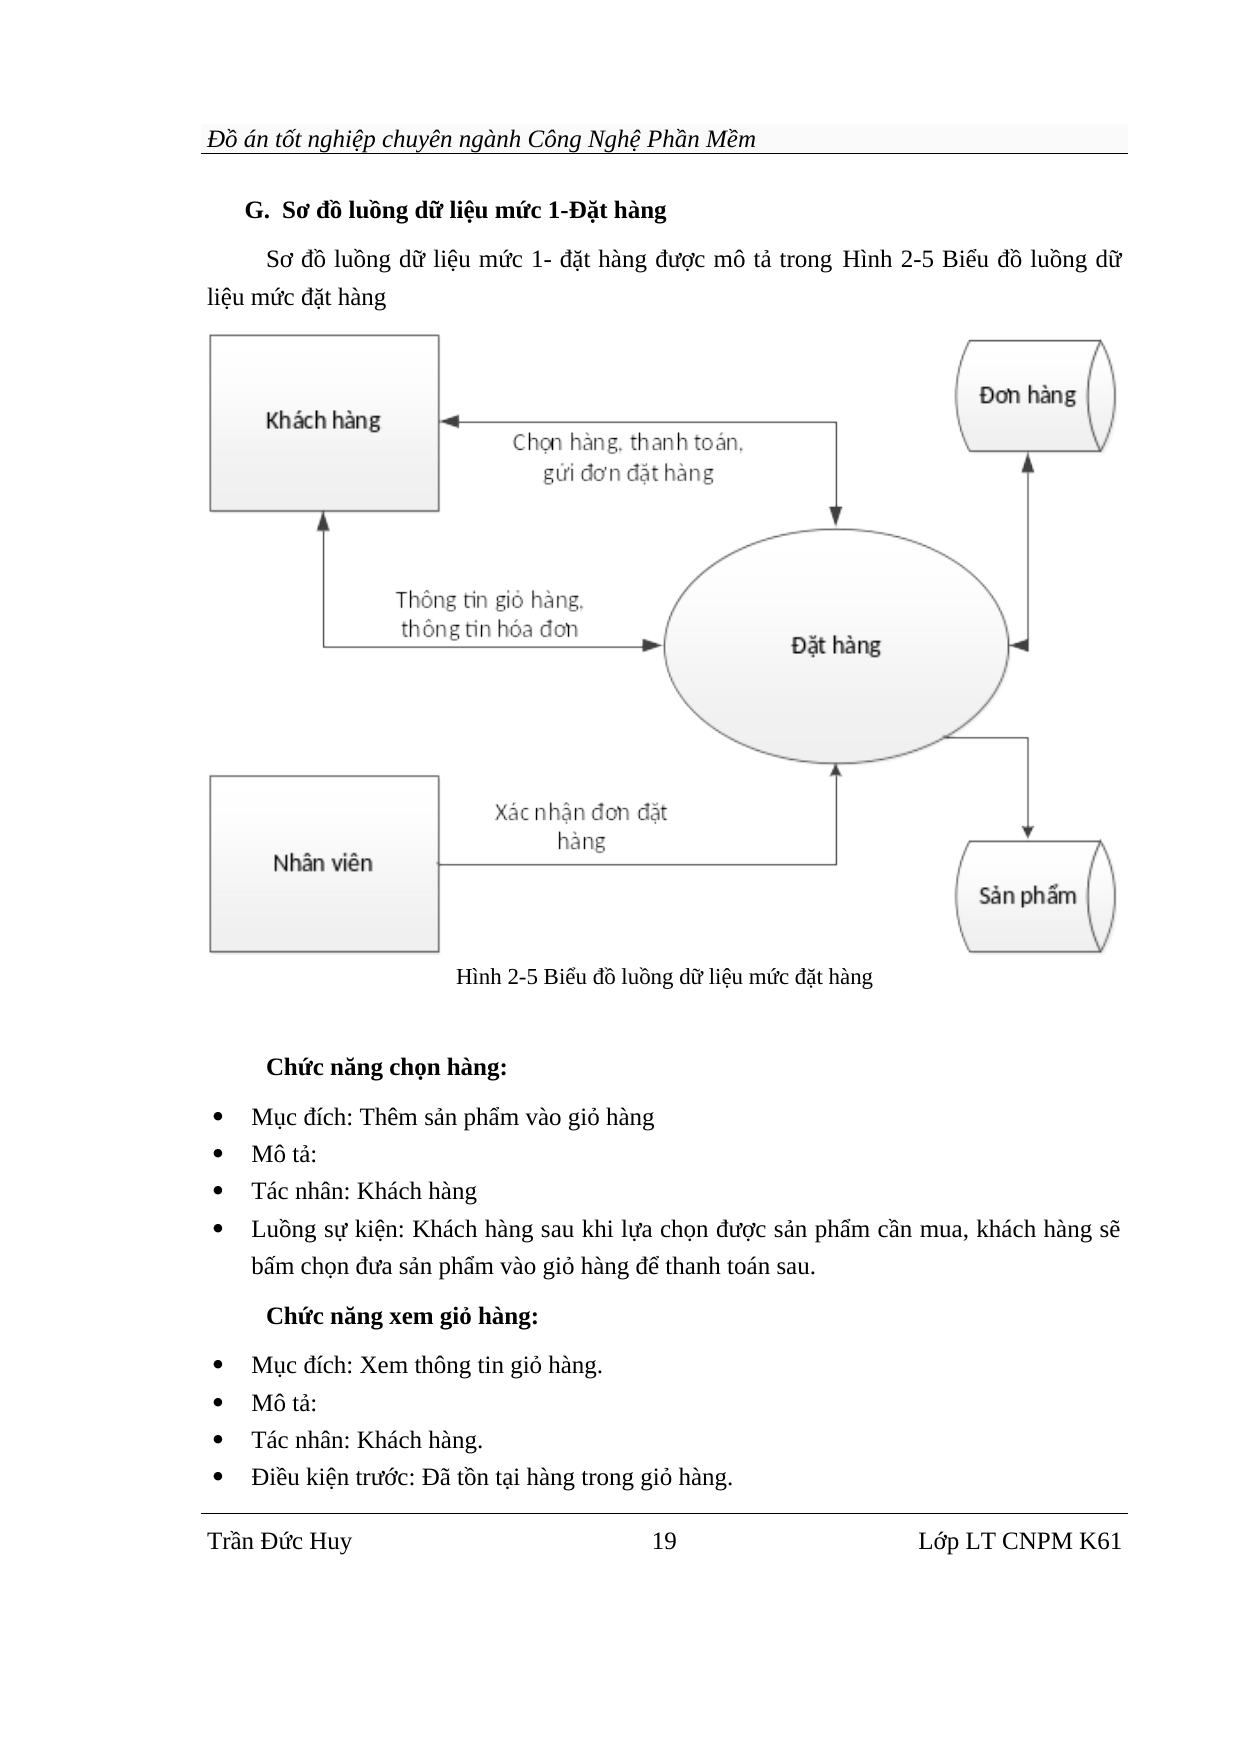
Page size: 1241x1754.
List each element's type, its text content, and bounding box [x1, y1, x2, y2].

list Luồng sự kiện: Khách hàng sau khi lựa chọn được sản phẩm cần mua, khách hàng sẽ bấm chọn đưa sản phẩm vào giỏ hàng để thanh toán sau. [214, 1214, 1122, 1280]
subtitle Sơ đồ luồng dữ liệu mức 1-Đặt hàng [244, 195, 1122, 223]
list Tác nhân: Khách hàng. [214, 1425, 1122, 1454]
text Hình 2-5 Biểu đồ luồng dữ liệu mức đặt hàng [207, 963, 1122, 990]
list Điều kiện trước: Đã tồn tại hàng trong giỏ hàng. [214, 1462, 1122, 1491]
list Mục đích: Xem thông tin giỏ hàng. [214, 1351, 1122, 1379]
list Mô tả: [214, 1139, 1122, 1168]
text Sơ đồ luồng dữ liệu mức 1- đặt hàng được mô tả trong Hình 2-5 Biểu đồ luồng dữ liệu mức đặt hàng [207, 244, 1122, 311]
list Mục đích: Thêm sản phẩm vào giỏ hàng [214, 1102, 1122, 1131]
text Chức năng xem giỏ hàng: [207, 1301, 1122, 1329]
list Mô tả: [214, 1388, 1122, 1417]
list Tác nhân: Khách hàng [214, 1176, 1122, 1205]
text Chức năng chọn hàng: [207, 1052, 1122, 1081]
